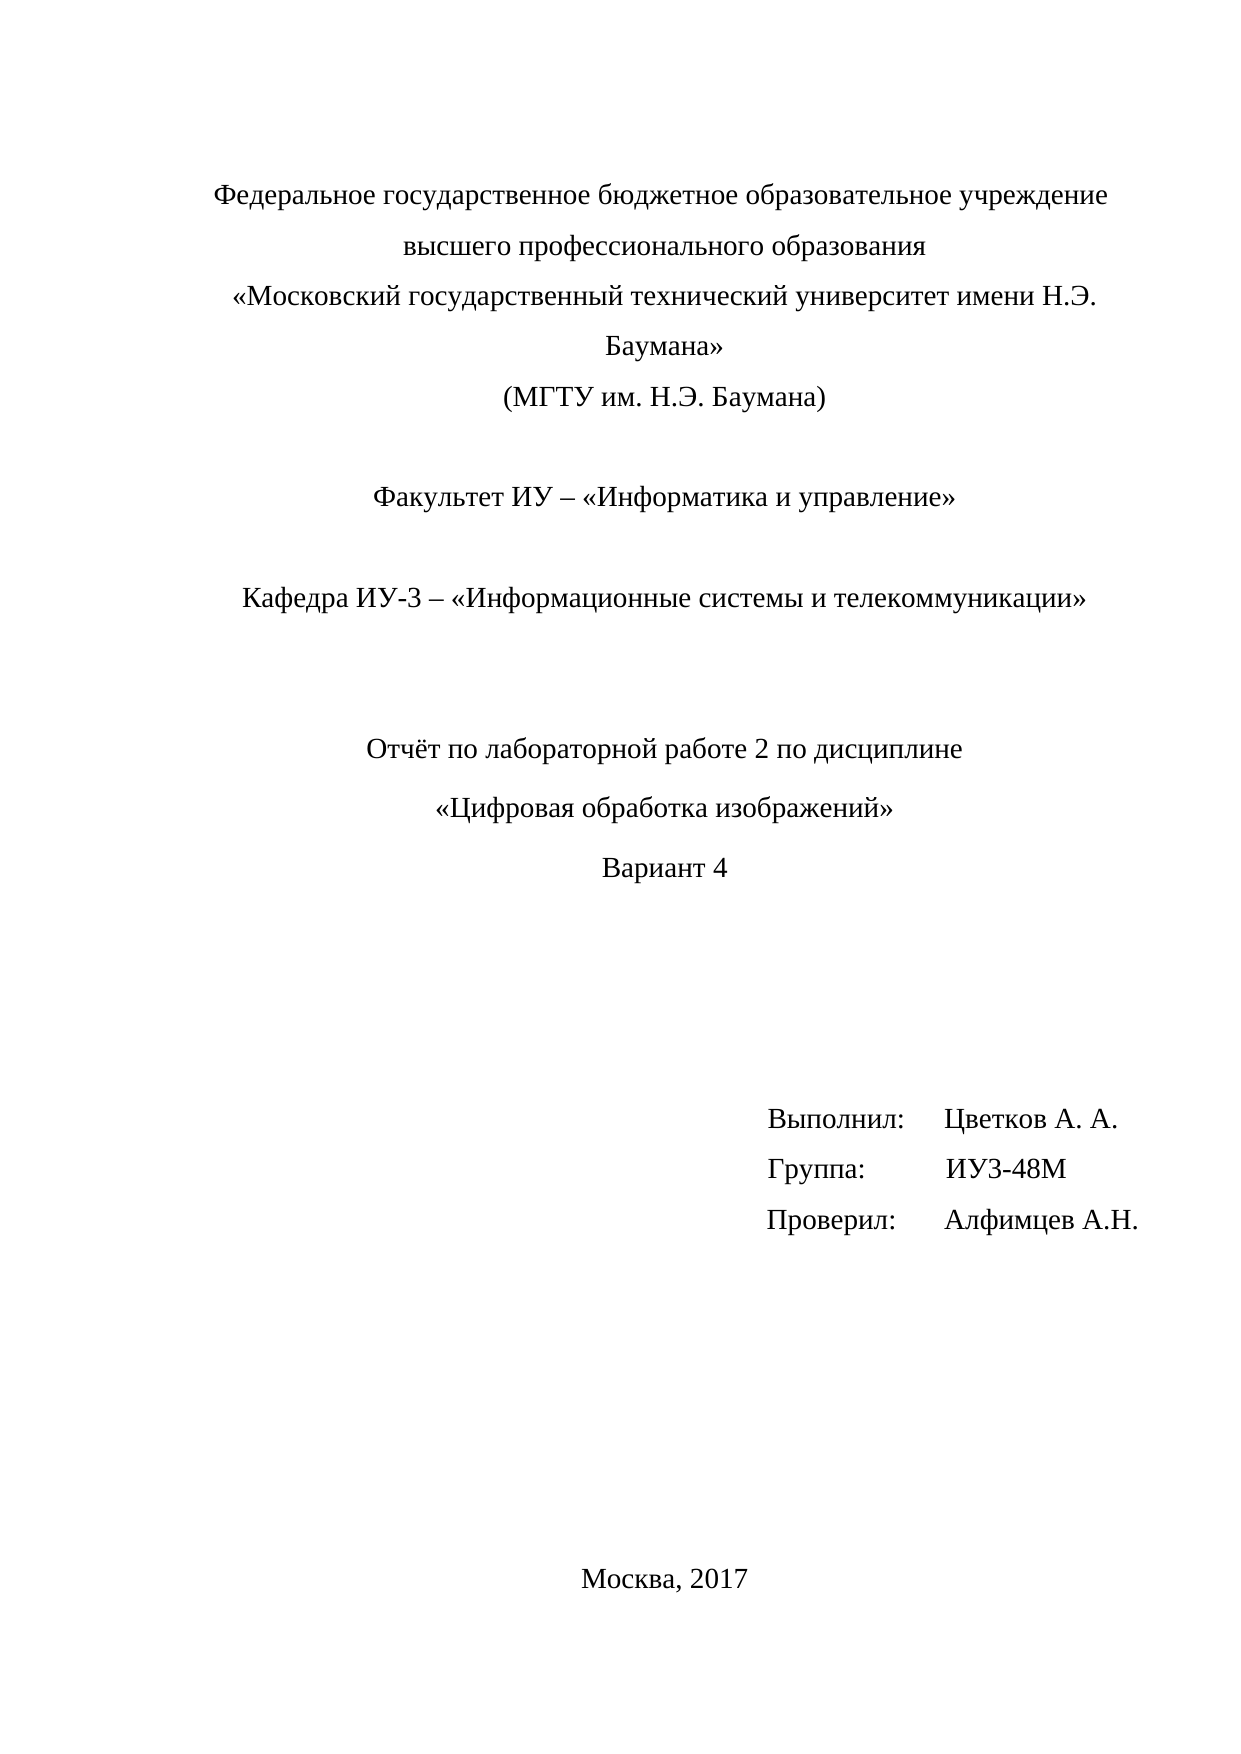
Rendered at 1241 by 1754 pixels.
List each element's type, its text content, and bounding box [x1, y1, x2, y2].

text Вариант 4 [177, 850, 1152, 883]
text Группа: ИУ3-48М [693, 1152, 1152, 1185]
text Факультет ИУ – «Информатика и управление» [177, 479, 1152, 513]
text Проверил: Алфимцев А.Н. [693, 1202, 1152, 1235]
text Выполнил: Цветков А. А. [693, 1101, 1152, 1135]
text (МГТУ им. Н.Э. Баумана) [177, 379, 1152, 412]
text «Цифровая обработка изображений» [177, 790, 1152, 824]
text Кафедра ИУ-3 – «Информационные системы и телекоммуникации» [177, 580, 1152, 613]
text Отчёт по лабораторной работе 2 по дисциплине [177, 731, 1152, 764]
text Федеральное государственное бюджетное образовательное учреждение высшего профессионального образования «Московский государственный технический университет имени Н.Э. Баумана» [177, 177, 1152, 362]
text Москва, 2017 [177, 1561, 1152, 1595]
